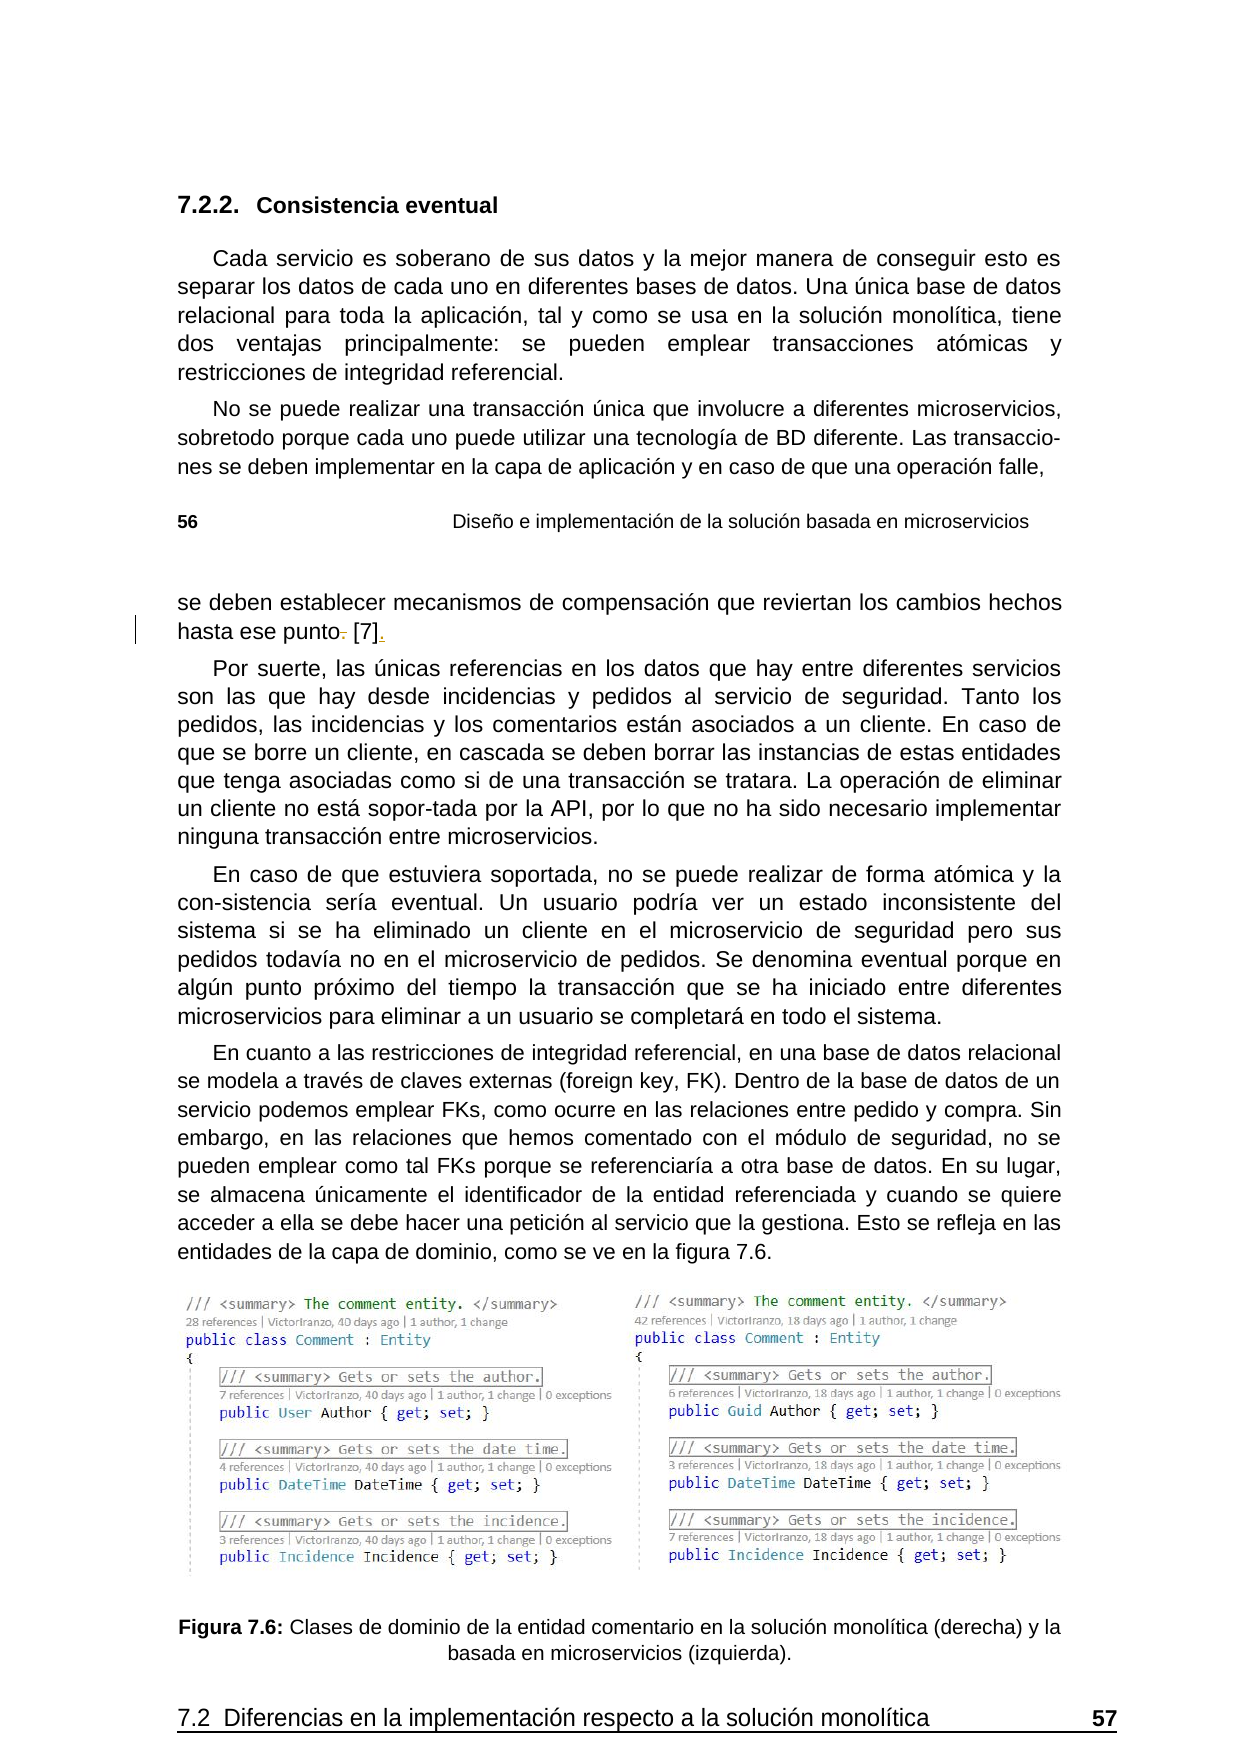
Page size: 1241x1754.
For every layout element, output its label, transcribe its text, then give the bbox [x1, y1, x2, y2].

text Por suerte, las únicas referencias en los datos que hay entre diferentes servicios son las que hay desde incidencias y pedidos al servicio de seguridad. Tanto los pedidos, las incidencias y los comentarios están asociados a un cliente. En caso de que se borre un cliente, en cascada se deben borrar las instancias de estas entidades que tenga asociadas como si de una transacción se tratara. La operación de eliminar un cliente no está sopor-tada por la API, por lo que no ha sido necesario implementar ninguna transacción entre microservicios. [177, 654, 1062, 850]
text En caso de que estuviera soportada, no se puede realizar de forma atómica y la con-sistencia sería eventual. Un usuario podría ver un estado inconsistente del sistema si se ha eliminado un cliente en el microservicio de seguridad pero sus pedidos todavía no en el microservicio de pedidos. Se denomina eventual porque en algún punto próximo del tiempo la transacción que se ha iniciado entre diferentes microservicios para eliminar a un usuario se completará en todo el sistema. [177, 861, 1062, 1029]
text No se puede realizar una transacción única que involucre a diferentes microservicios, sobretodo porque cada uno puede utilizar una tecnología de BD diferente. Las transaccio-nes se deben implementar en la capa de aplicación y en caso de que una operación falle, [177, 396, 1062, 479]
table_header 57 [989, 1694, 1117, 1731]
picture [177, 1289, 1078, 1597]
text 56 Diseño e implementación de la solución basada en microservicios [177, 510, 1090, 532]
text Cada servicio es soberano de sus datos y la mejor manera de conseguir esto es separar los datos de cada uno en diferentes bases de datos. Una única base de datos relacional para toda la aplicación, tal y como se usa en la solución monolítica, tiene dos ventajas principalmente: se pueden emplear transacciones atómicas y restricciones de integridad referencial. [177, 245, 1062, 385]
table_header 7.2 Diferencias en la implementación respecto a la solución monolítica [177, 1694, 989, 1731]
text Figura 7.6: Clases de dominio de la entidad comentario en la solución monolítica (derecha) y la basada en microservicios (izquierda). [177, 1615, 1062, 1665]
text En cuanto a las restricciones de integridad referencial, en una base de datos relacional se modela a través de claves externas (foreign key, FK). Dentro de la base de datos de un servicio podemos emplear FKs, como ocurre en las relaciones entre pedido y compra. Sin embargo, en las relaciones que hemos comentado con el módulo de seguridad, no se pueden emplear como tal FKs porque se referenciaría a otra base de datos. En su lugar, se almacena únicamente el identificador de la entidad referenciada y cuando se quiere acceder a ella se debe hacer una petición al servicio que la gestiona. Esto se refleja en las entidades de la capa de dominio, como se ve en la figura 7.6. [177, 1040, 1062, 1264]
text 7.2.2. Consistencia eventual [177, 190, 1090, 219]
text se deben establecer mecanismos de compensación que reviertan los cambios hechos hasta ese punto [7] [177, 589, 1062, 644]
